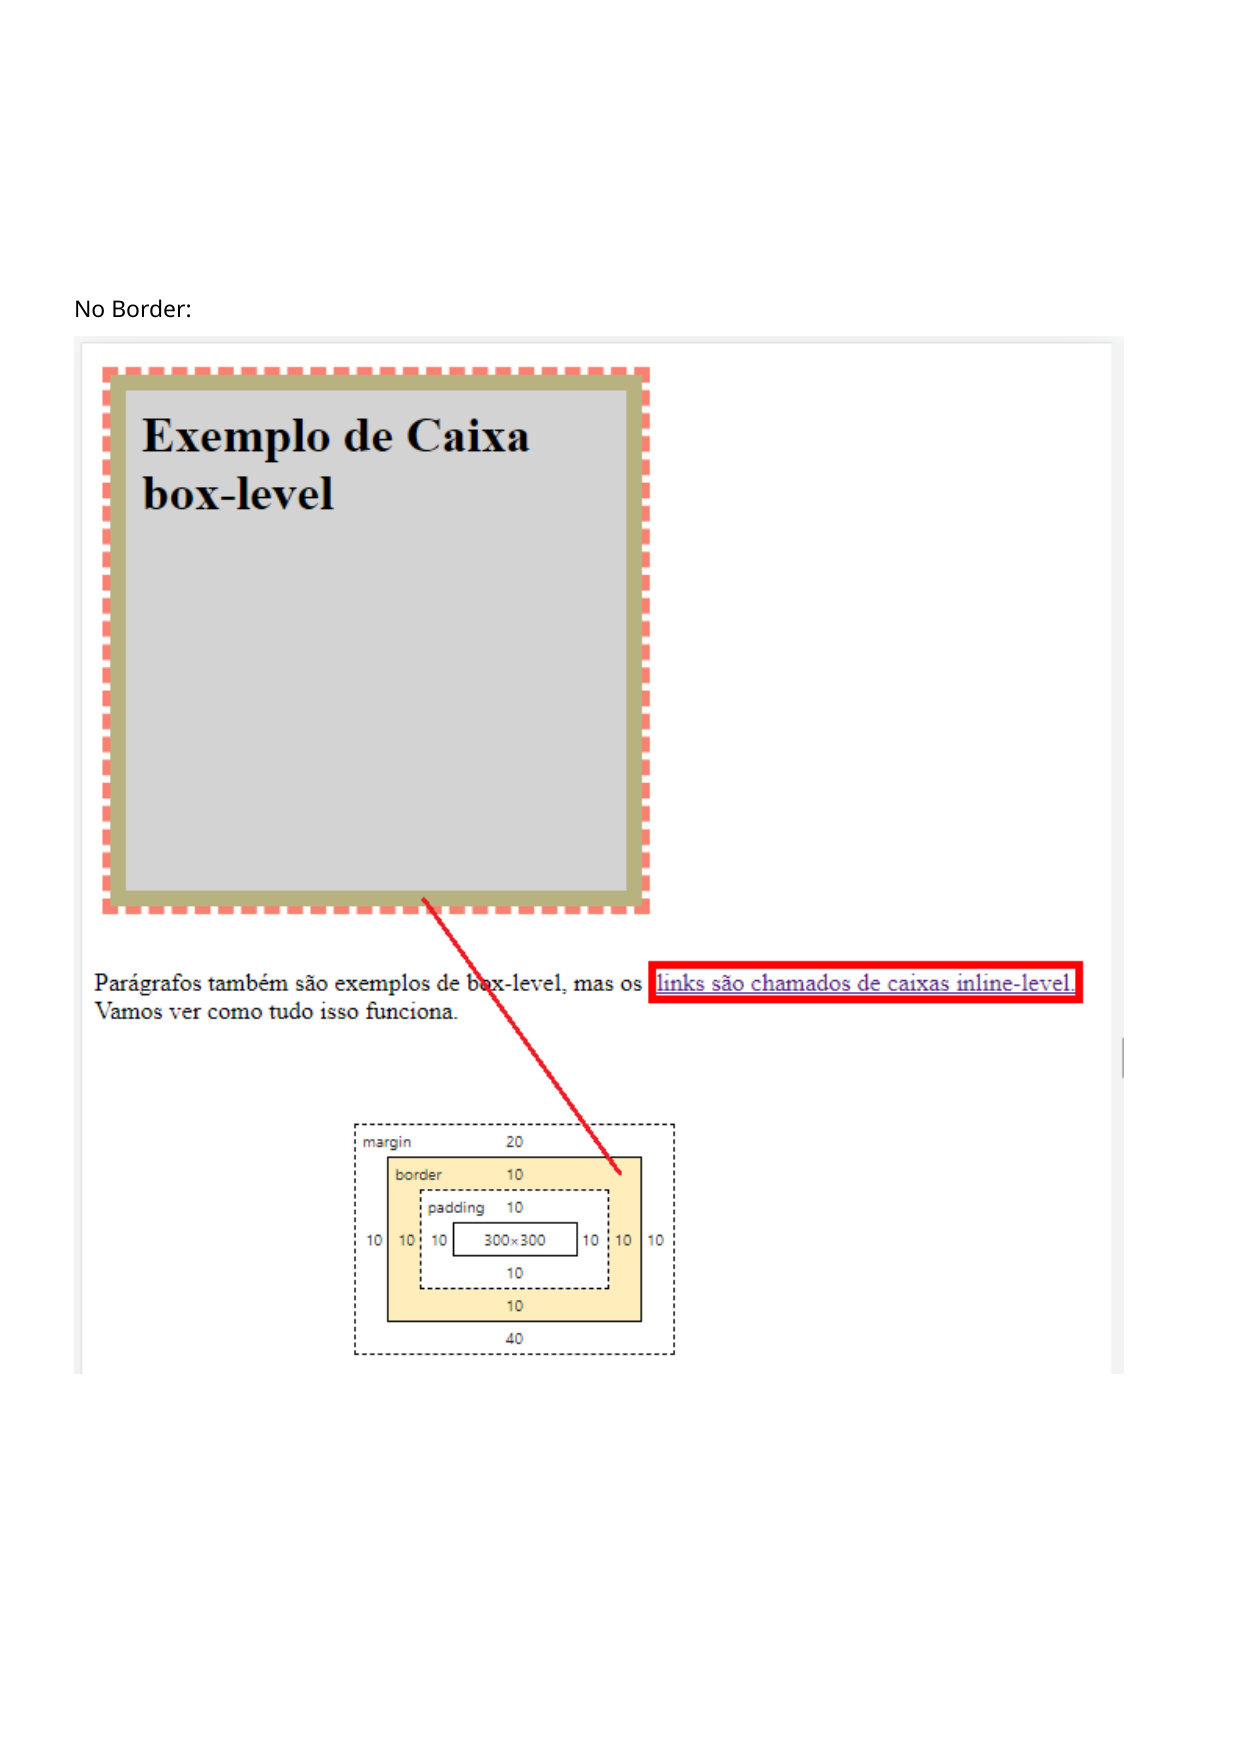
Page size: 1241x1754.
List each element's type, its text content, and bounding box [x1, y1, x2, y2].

picture [73, 336, 1124, 1374]
subtitle No Border: [74, 293, 1152, 324]
